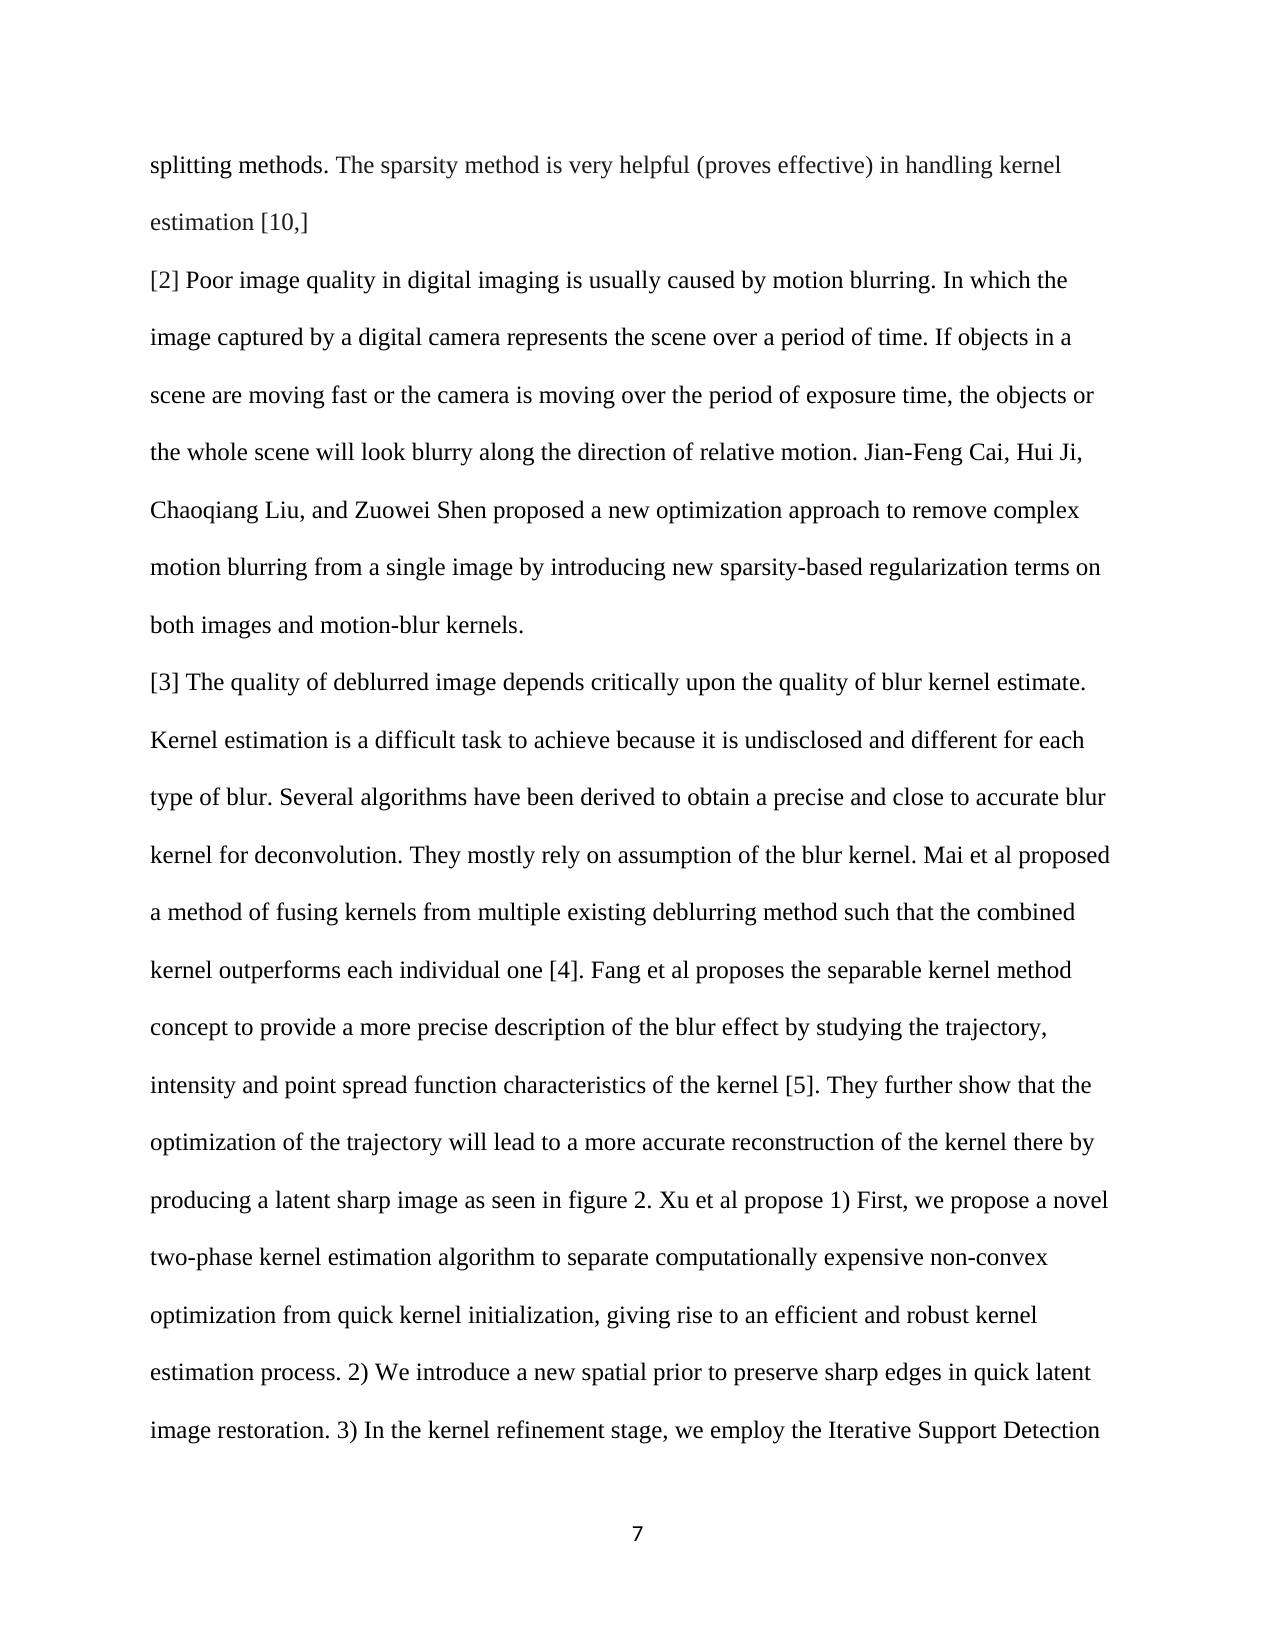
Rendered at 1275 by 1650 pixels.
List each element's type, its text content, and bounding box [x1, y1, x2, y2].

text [150, 150, 1125, 236]
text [150, 667, 1125, 1444]
text [2] Poor image quality in digital imaging is usually caused by motion blurring. In which the image captured by a digital camera represents the scene over a period of time. If objects in a scene are moving fast or the camera is moving over the period of exposure time, the objects or the whole scene will look blurry along the direction of relative motion. Jian-Feng Cai, Hui Ji, Chaoqiang Liu, and Zuowei Shen proposed a new optimization approach to remove complex motion blurring from a single image by introducing new sparsity-based regularization terms on both images and motion-blur kernels. [150, 265, 1125, 639]
